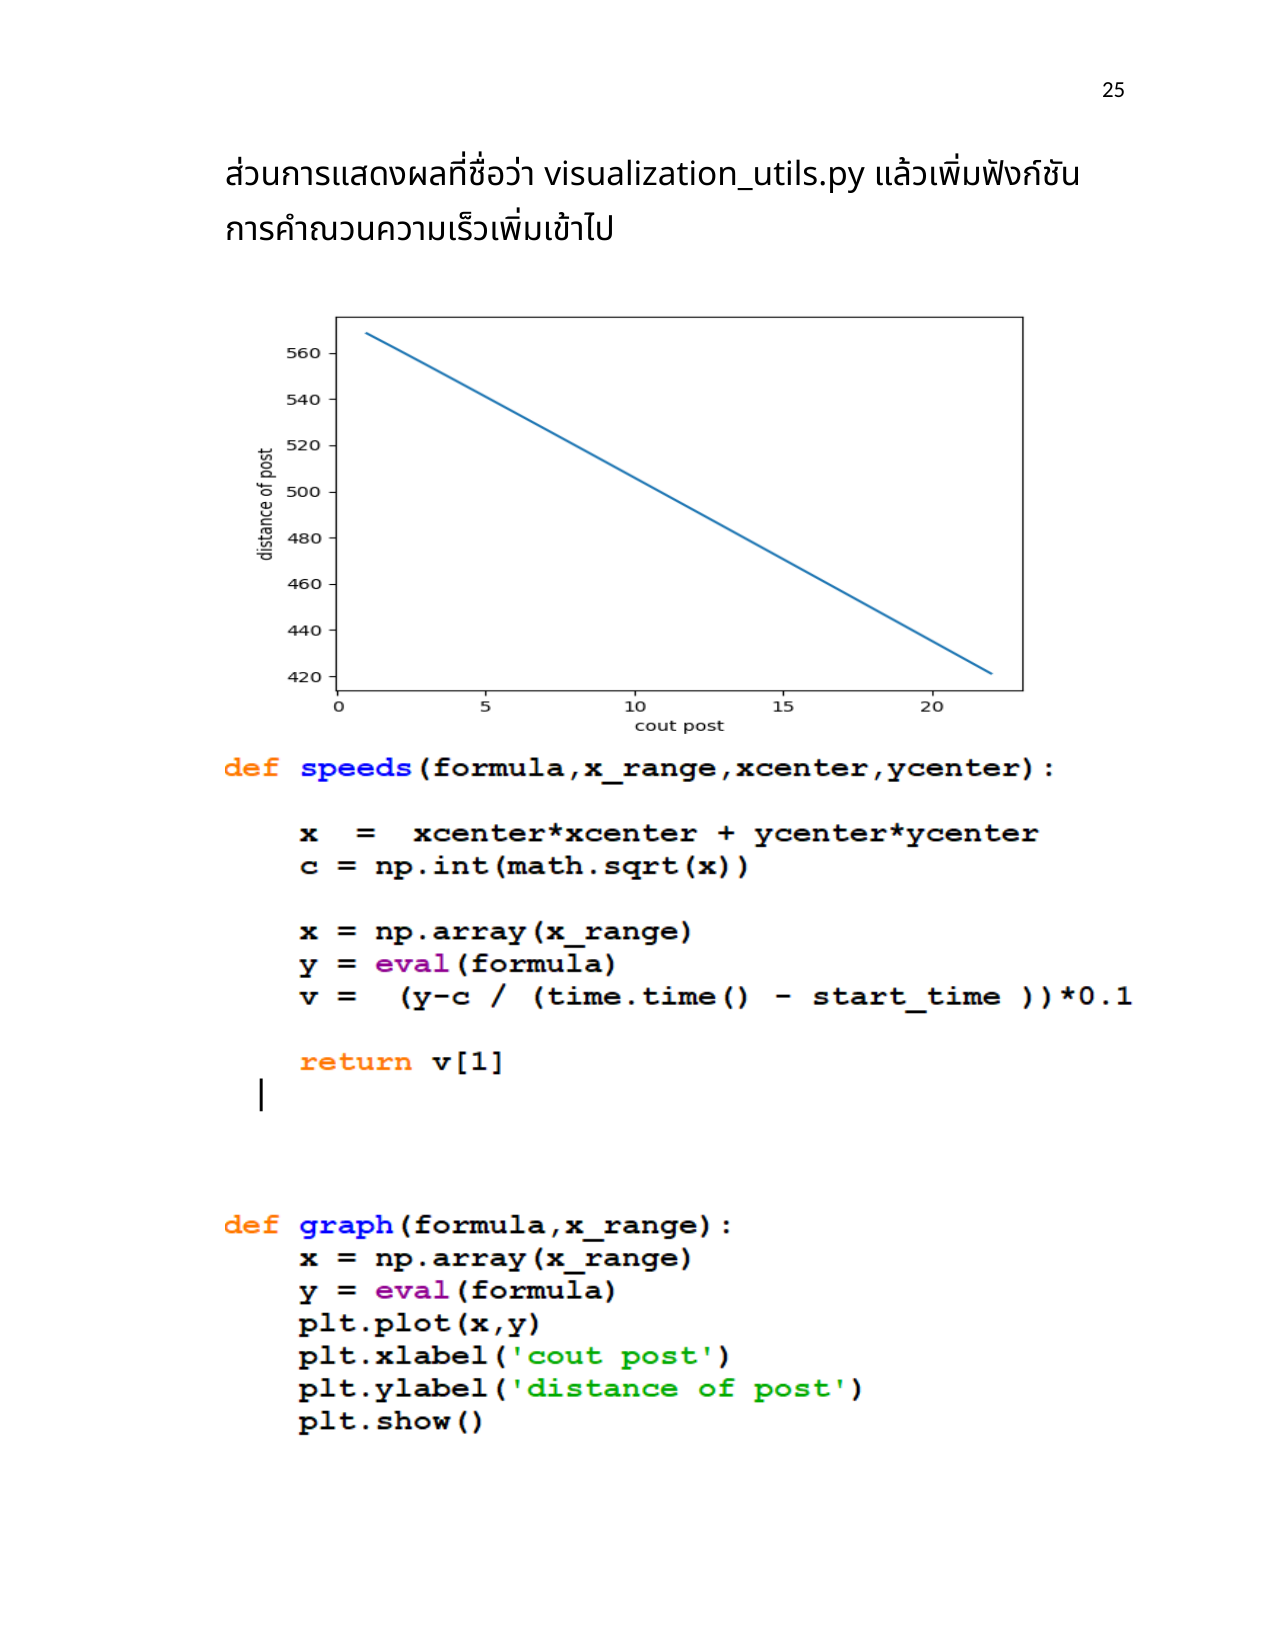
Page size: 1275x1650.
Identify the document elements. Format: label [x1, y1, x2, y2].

picture [225, 745, 1184, 1465]
picture [225, 258, 1111, 744]
list [225, 150, 1125, 255]
